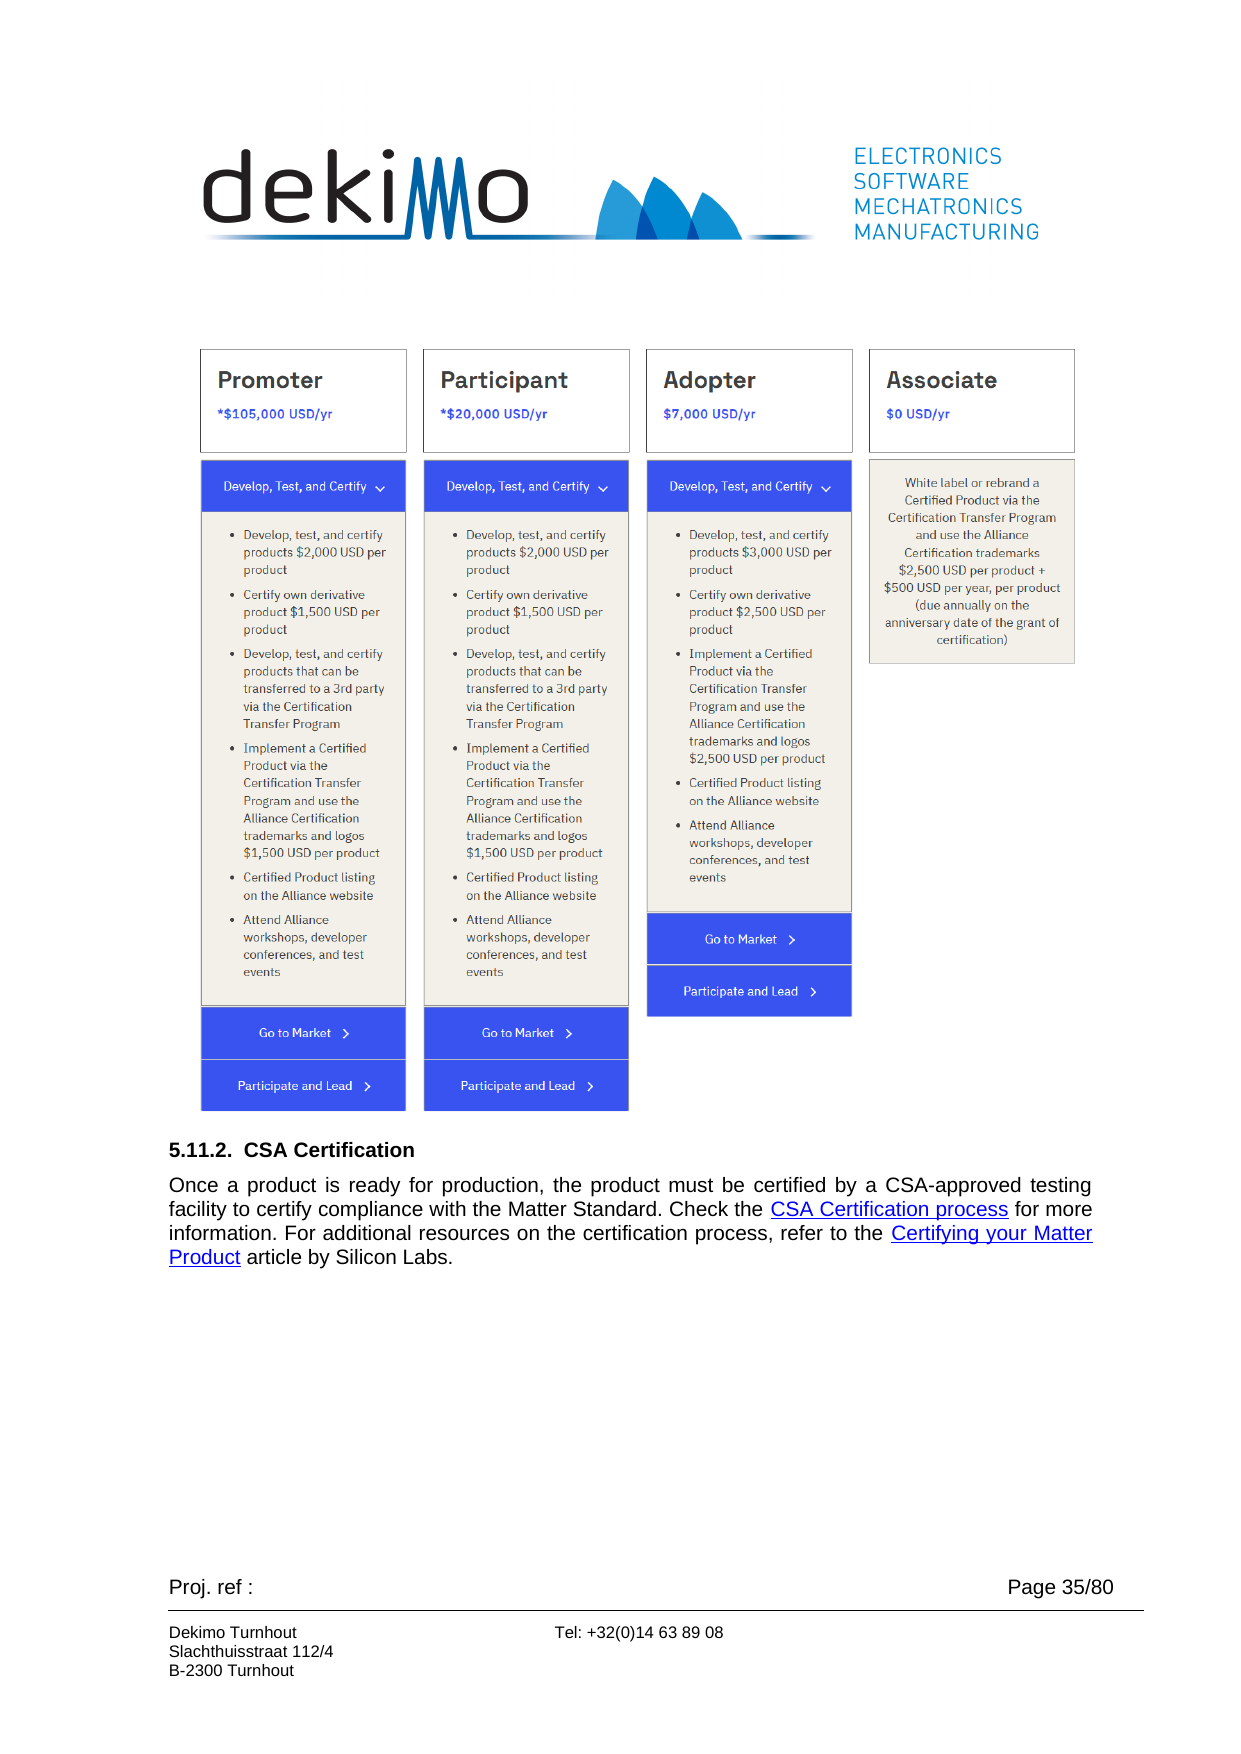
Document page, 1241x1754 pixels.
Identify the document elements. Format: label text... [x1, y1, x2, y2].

subtitle CSA Certification [169, 1137, 1093, 1161]
text Once a product is ready for production, the product must be certified by a CSA-approved testing facility to certify compliance with the Matter Standard. Check the CSA Certification process for more information. For additional resources on the certification process, refer to the Certifying your Matter Product article by Silicon Labs. [169, 1173, 1093, 1269]
picture [168, 327, 1093, 1114]
picture [159, 73, 1083, 304]
